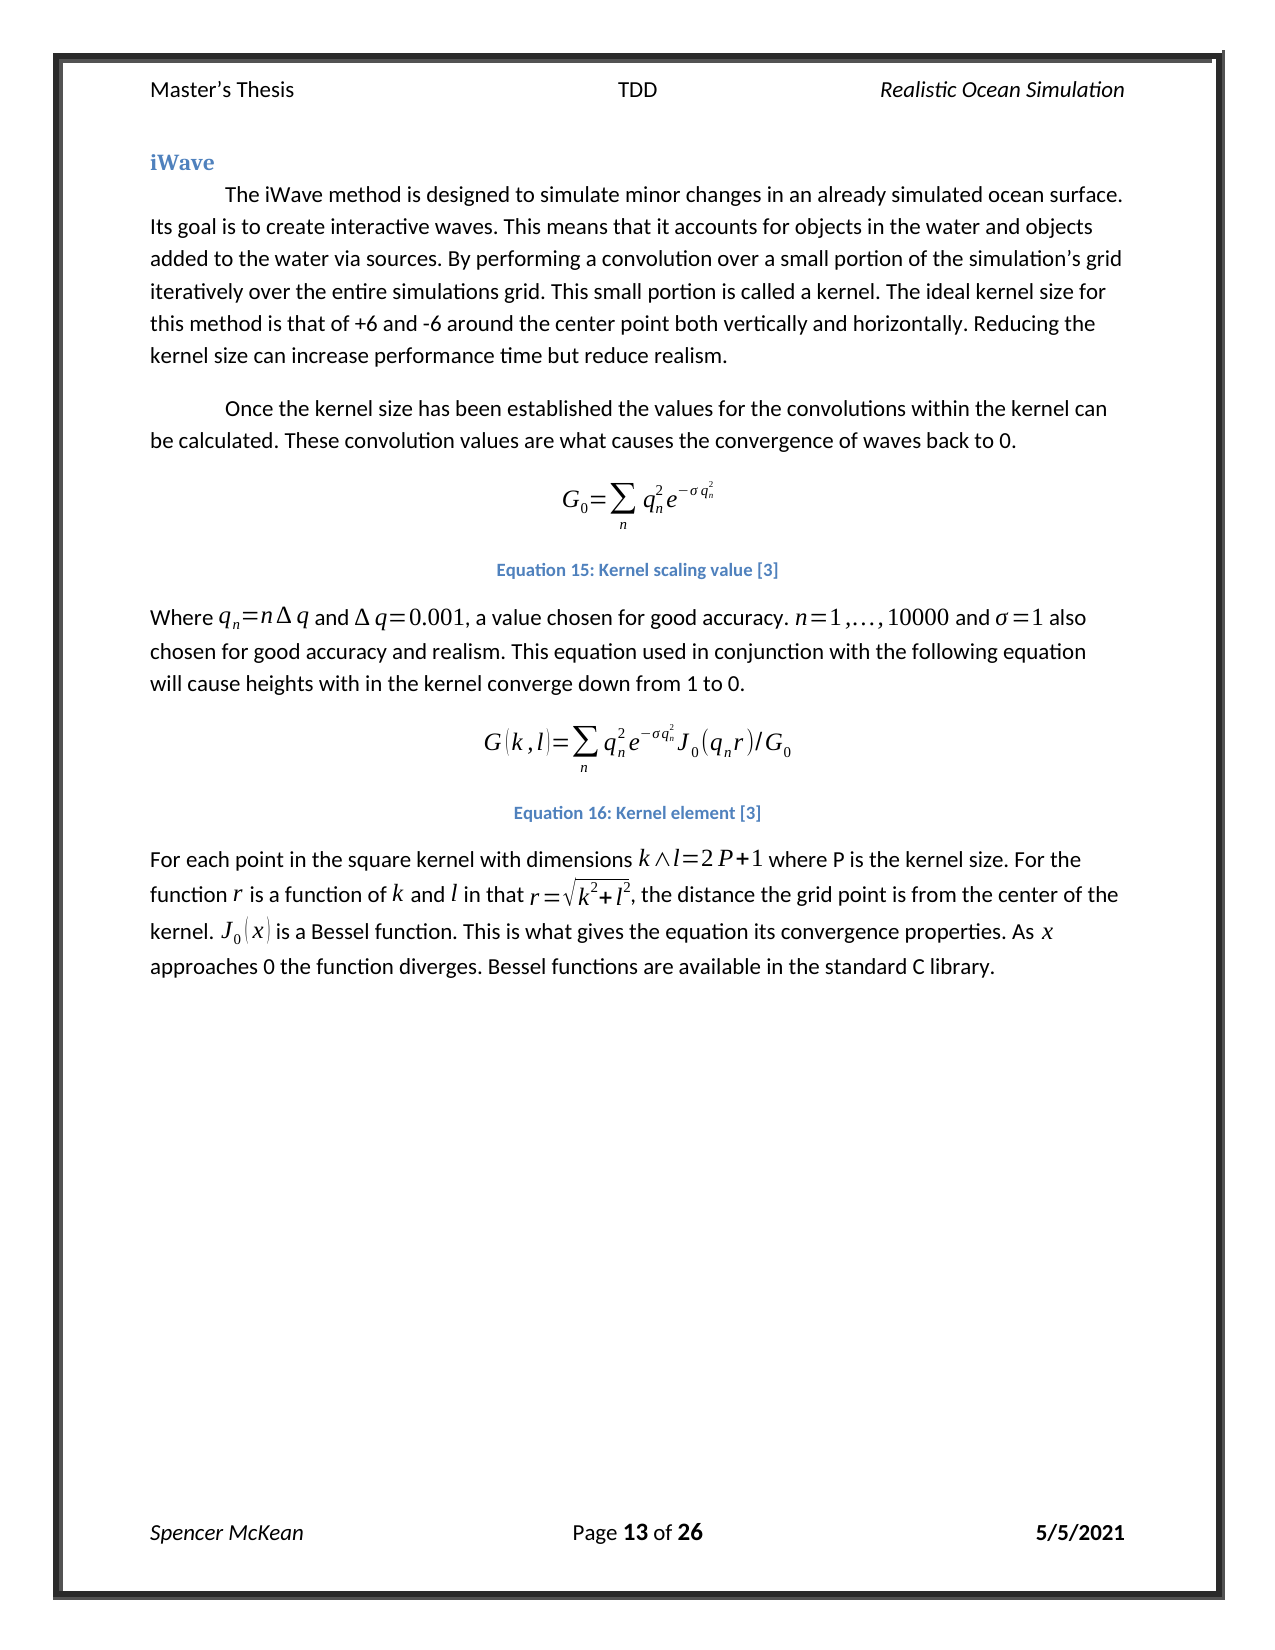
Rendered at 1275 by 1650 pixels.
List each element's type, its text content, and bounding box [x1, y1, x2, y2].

text The iWave method is designed to simulate minor changes in an already simulated ocean surface. Its goal is to create interactive waves. This means that it accounts for objects in the water and objects added to the water via sources. By performing a convolution over a small portion of the simulation’s grid iteratively over the entire simulations grid. This small portion is called a kernel. The ideal kernel size for this method is that of +6 and -6 around the center point both vertically and horizontally. Reducing the kernel size can increase performance time but reduce realism. [150, 180, 1125, 369]
text Equation : Kernel element [150, 801, 1125, 824]
text Where and , a value chosen for good accuracy. and also chosen for good accuracy and realism. This equation used in conjunction with the following equation will cause heights with in the kernel converge down from 1 to 0. [150, 602, 1125, 697]
text Equation : Kernel scaling value [150, 558, 1125, 581]
text Once the kernel size has been established the values for the convolutions within the kernel can be calculated. These convolution values are what causes the convergence of waves back to 0. [150, 394, 1125, 454]
text For each point in the square kernel with dimensions where P is the kernel size. For the function is a function of and in that , the distance the grid point is from the center of the kernel. is a Bessel function. This is what gives the equation its convergence properties. As approaches 0 the function diverges. Bessel functions are available in the standard C library. [150, 845, 1125, 980]
subtitle iWave [150, 150, 1125, 176]
